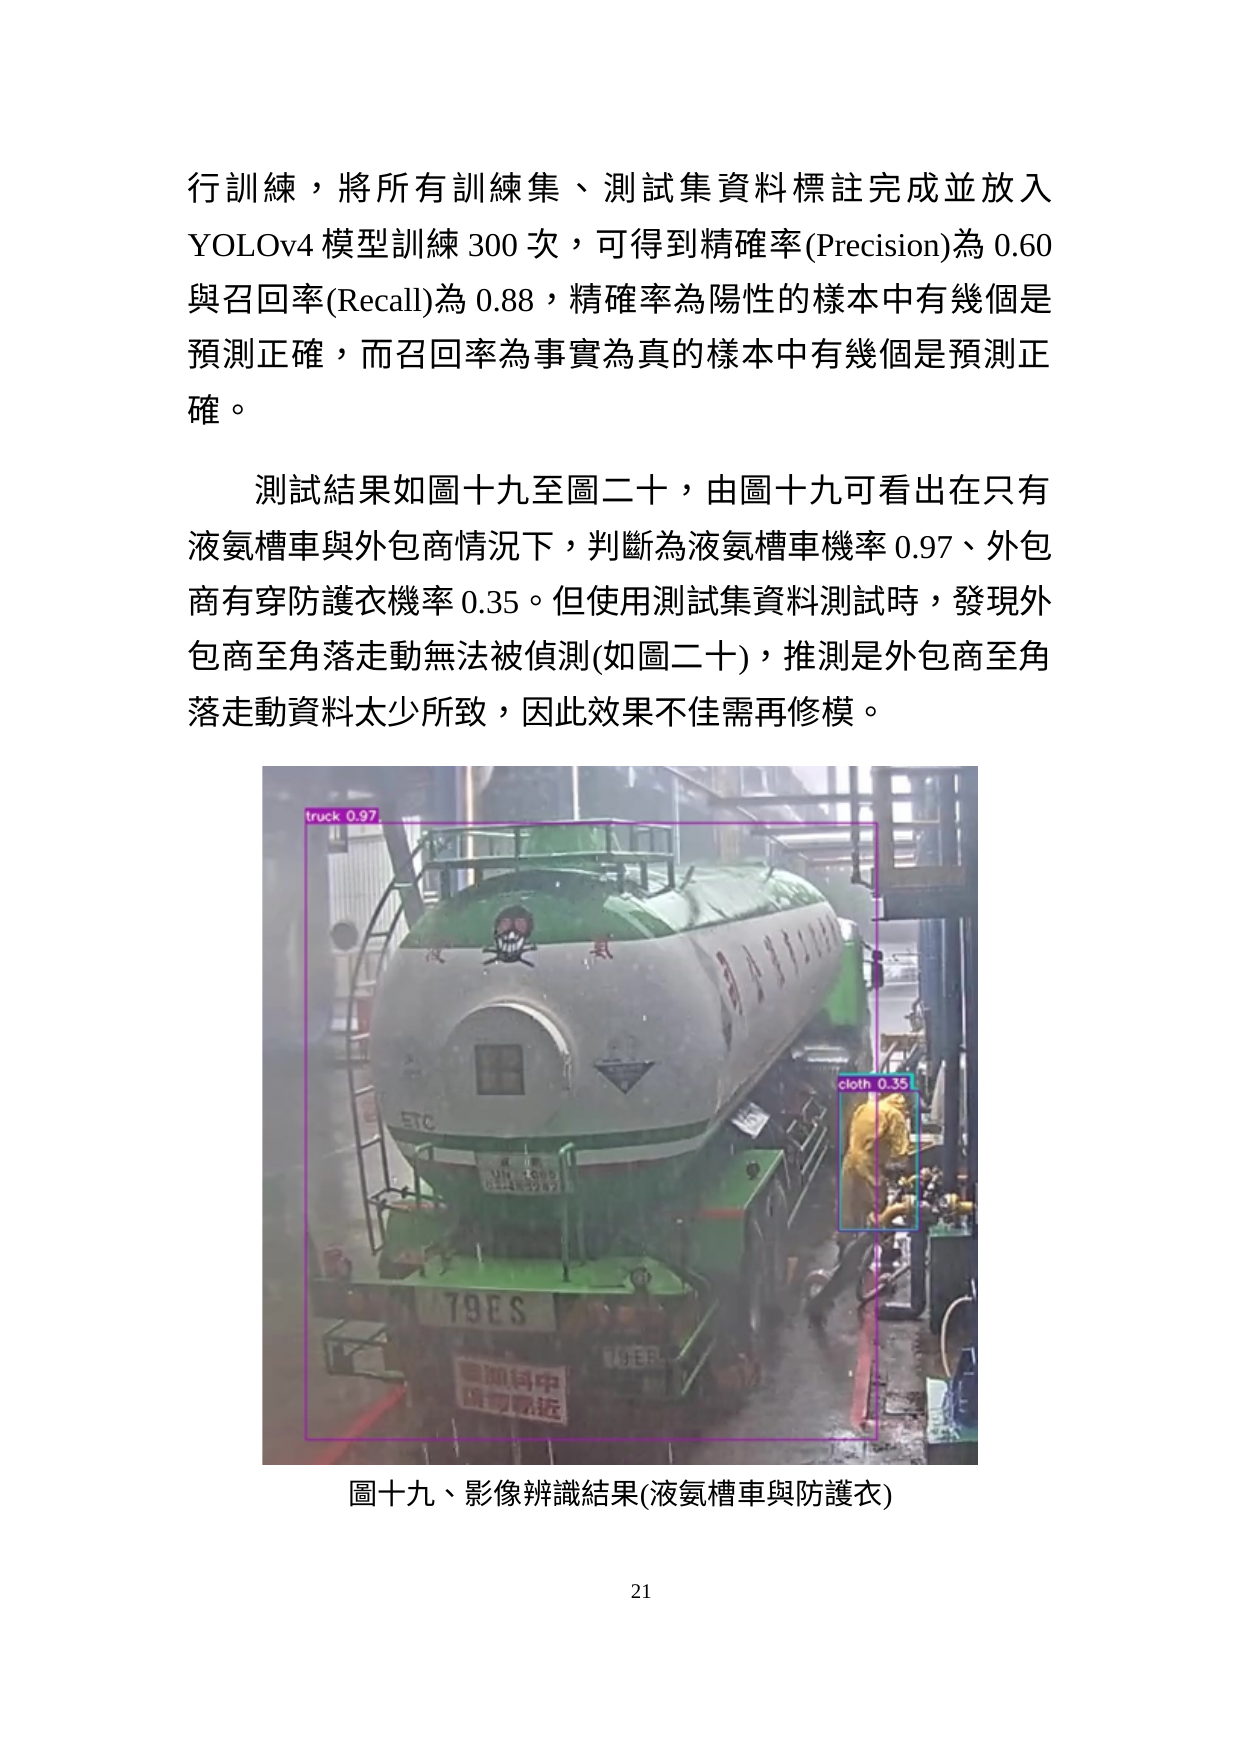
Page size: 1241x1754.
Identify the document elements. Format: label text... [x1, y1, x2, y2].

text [187, 162, 1053, 432]
picture [262, 766, 978, 1465]
text 圖十九、影像辨識結果(液氨槽車與防護衣) [187, 1470, 1053, 1513]
text 測試結果如圖十九至圖二十，由圖十九可看出在只有液氨槽車與外包商情況下，判斷為液氨槽車機率0.97、外包商有穿防護衣機率0.35。但使用測試集資料測試時，發現外包商至角落走動無法被偵測(如圖二十)，推測是外包商至角落走動資料太少所致，因此效果不佳需再修模。 [187, 464, 1053, 734]
